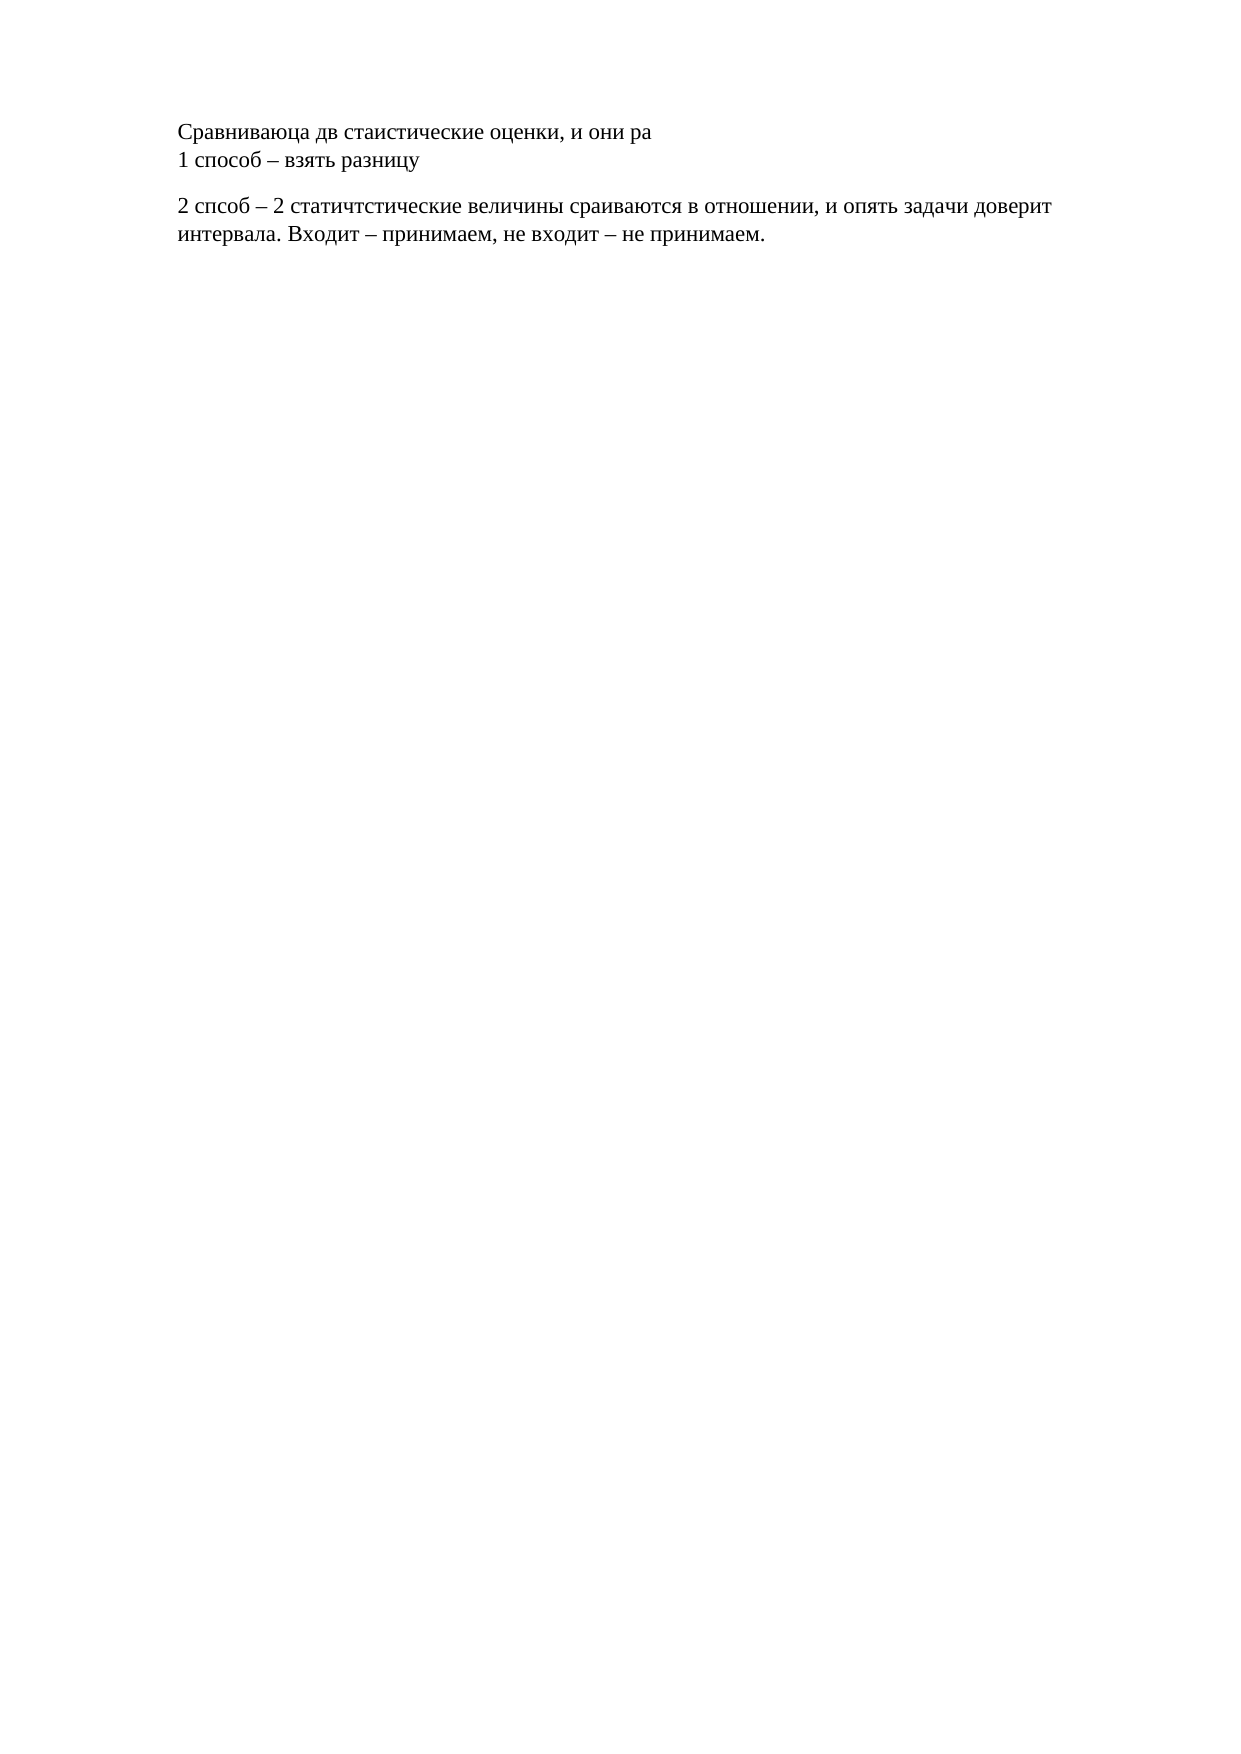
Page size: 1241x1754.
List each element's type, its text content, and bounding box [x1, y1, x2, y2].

text Сравниваюца дв стаистические оценки, и они ра 1 способ – взять разницу [177, 118, 1152, 173]
text 2 спсоб – 2 статичтстические величины сраиваются в отношении, и опять задачи доверит интервала. Входит – принимаем, не входит – не принимаем. [177, 192, 1152, 246]
